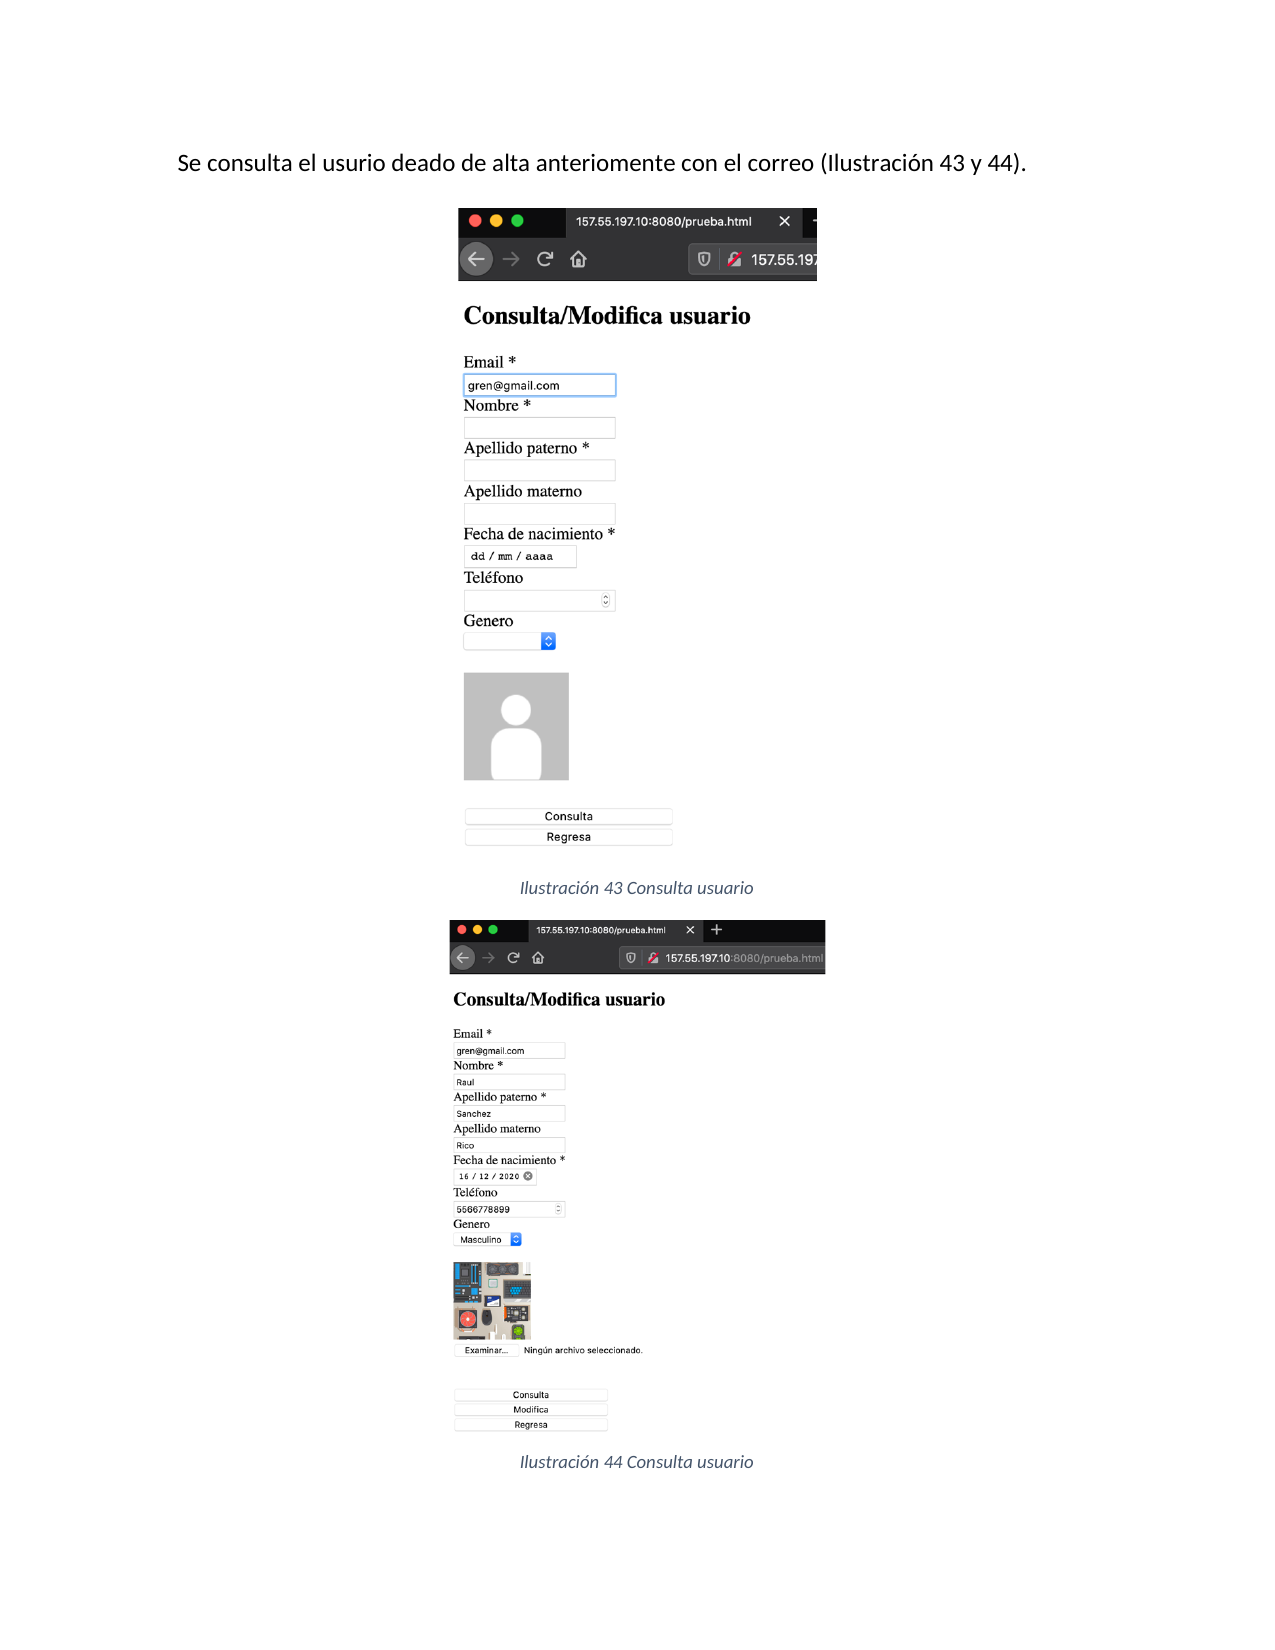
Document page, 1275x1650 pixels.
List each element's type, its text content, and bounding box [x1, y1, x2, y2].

text Ilustración 44 Consulta usuario [177, 1450, 1098, 1473]
text Se consulta el usurio deado de alta anteriomente con el correo (Ilustración 43 y 44). [177, 148, 1098, 178]
text Ilustración 43 Consulta usuario [177, 876, 1098, 899]
picture [449, 920, 826, 1450]
picture [458, 208, 817, 877]
